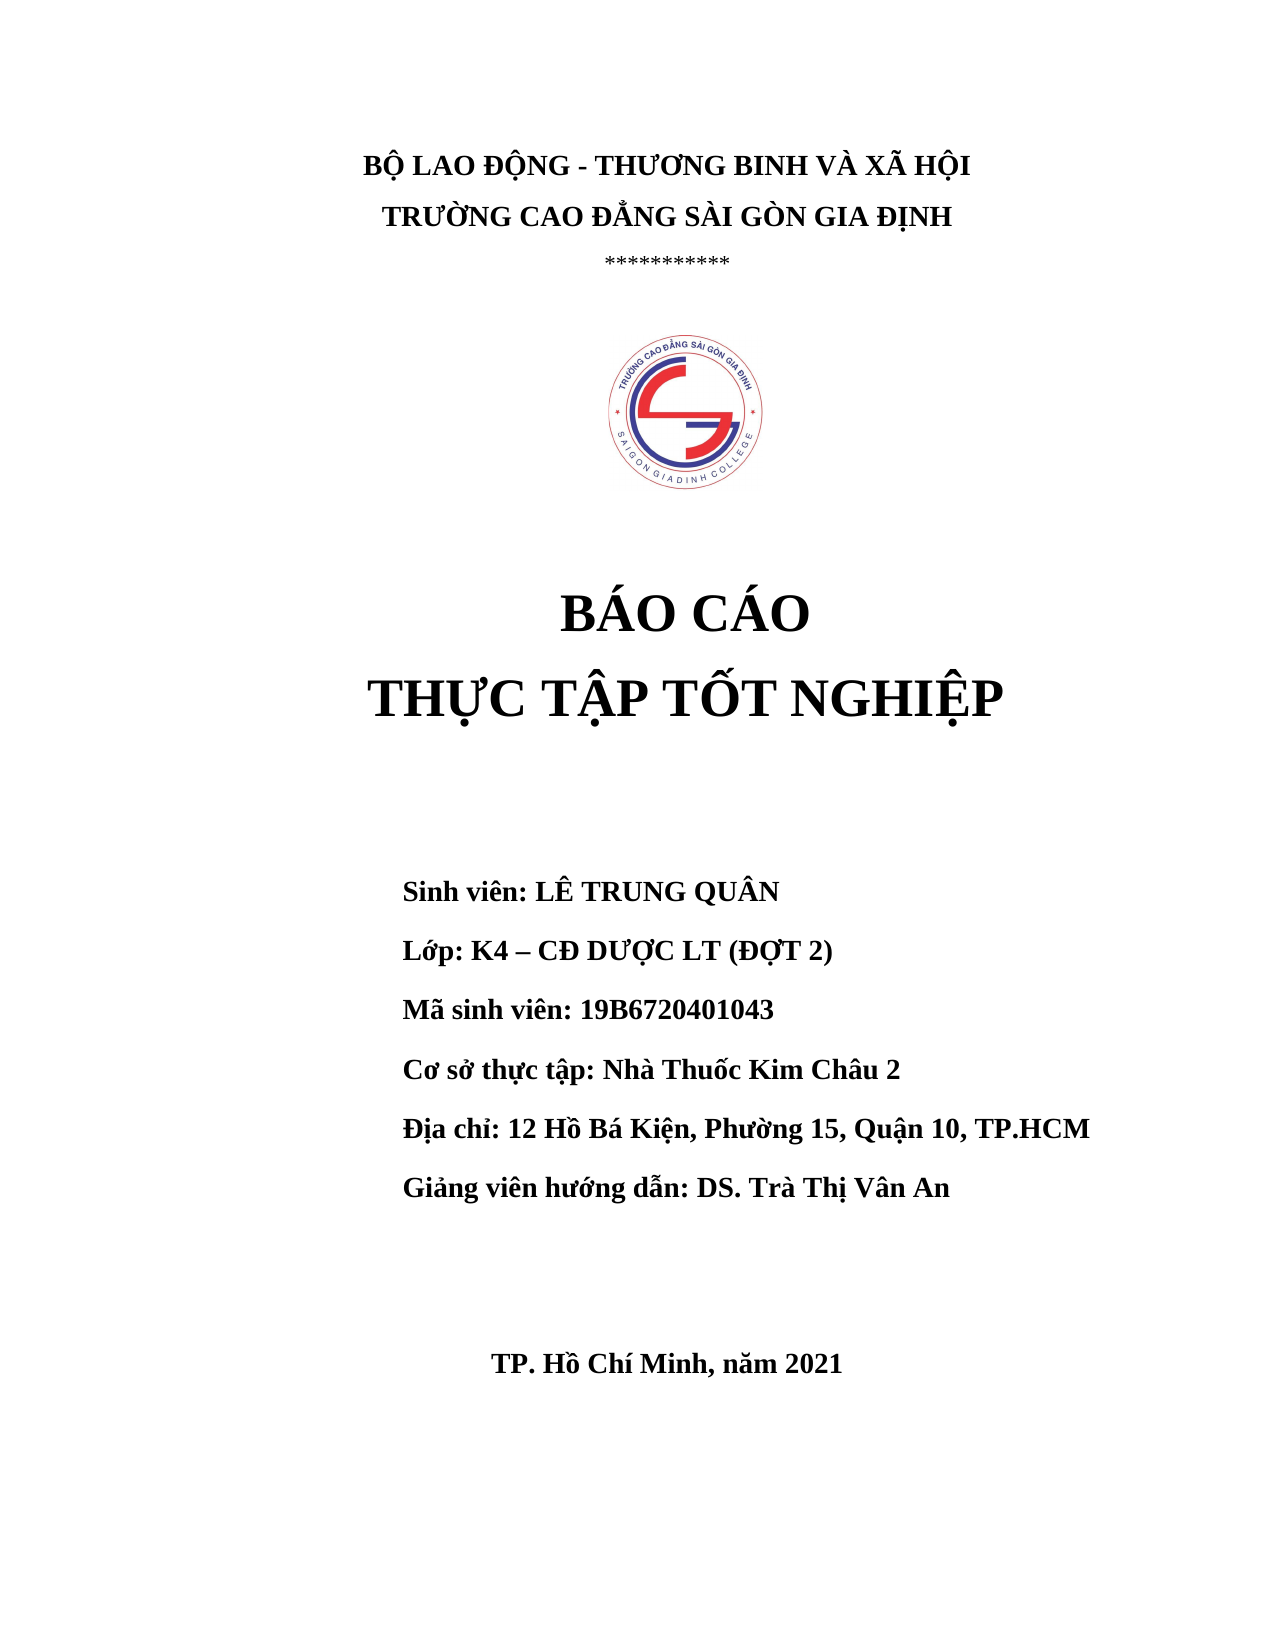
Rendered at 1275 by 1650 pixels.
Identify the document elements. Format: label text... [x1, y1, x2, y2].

text Mã sinh viên: 19B6720401043 [402, 992, 1157, 1026]
text BÁO CÁO [177, 581, 1157, 644]
text Giảng viên hướng dẫn: DS. Trà Thị Vân An [402, 1171, 1157, 1204]
text Lớp: K4 – CĐ DƯỢC LT (ĐỢT 2) [402, 933, 1157, 967]
text TP. Hồ Chí Minh, năm 2021 [177, 1346, 1157, 1379]
text THỰC TẬP TỐT NGHIỆP [177, 665, 1157, 728]
text BỘ LAO ĐỘNG - THƯƠNG BINH VÀ XÃ HỘI [177, 148, 1157, 181]
picture [608, 335, 764, 491]
text Địa chỉ: 12 Hồ Bá Kiện, Phường 15, Quận 10, TP.HCM [402, 1111, 1157, 1145]
text Sinh viên: LÊ TRUNG QUÂN [402, 874, 1157, 907]
text TRƯỜNG CAO ĐẲNG SÀI GÒN GIA ĐỊNH [177, 199, 1157, 232]
text *********** [177, 250, 1157, 276]
text Cơ sở thực tập: Nhà Thuốc Kim Châu 2 [402, 1052, 1157, 1085]
